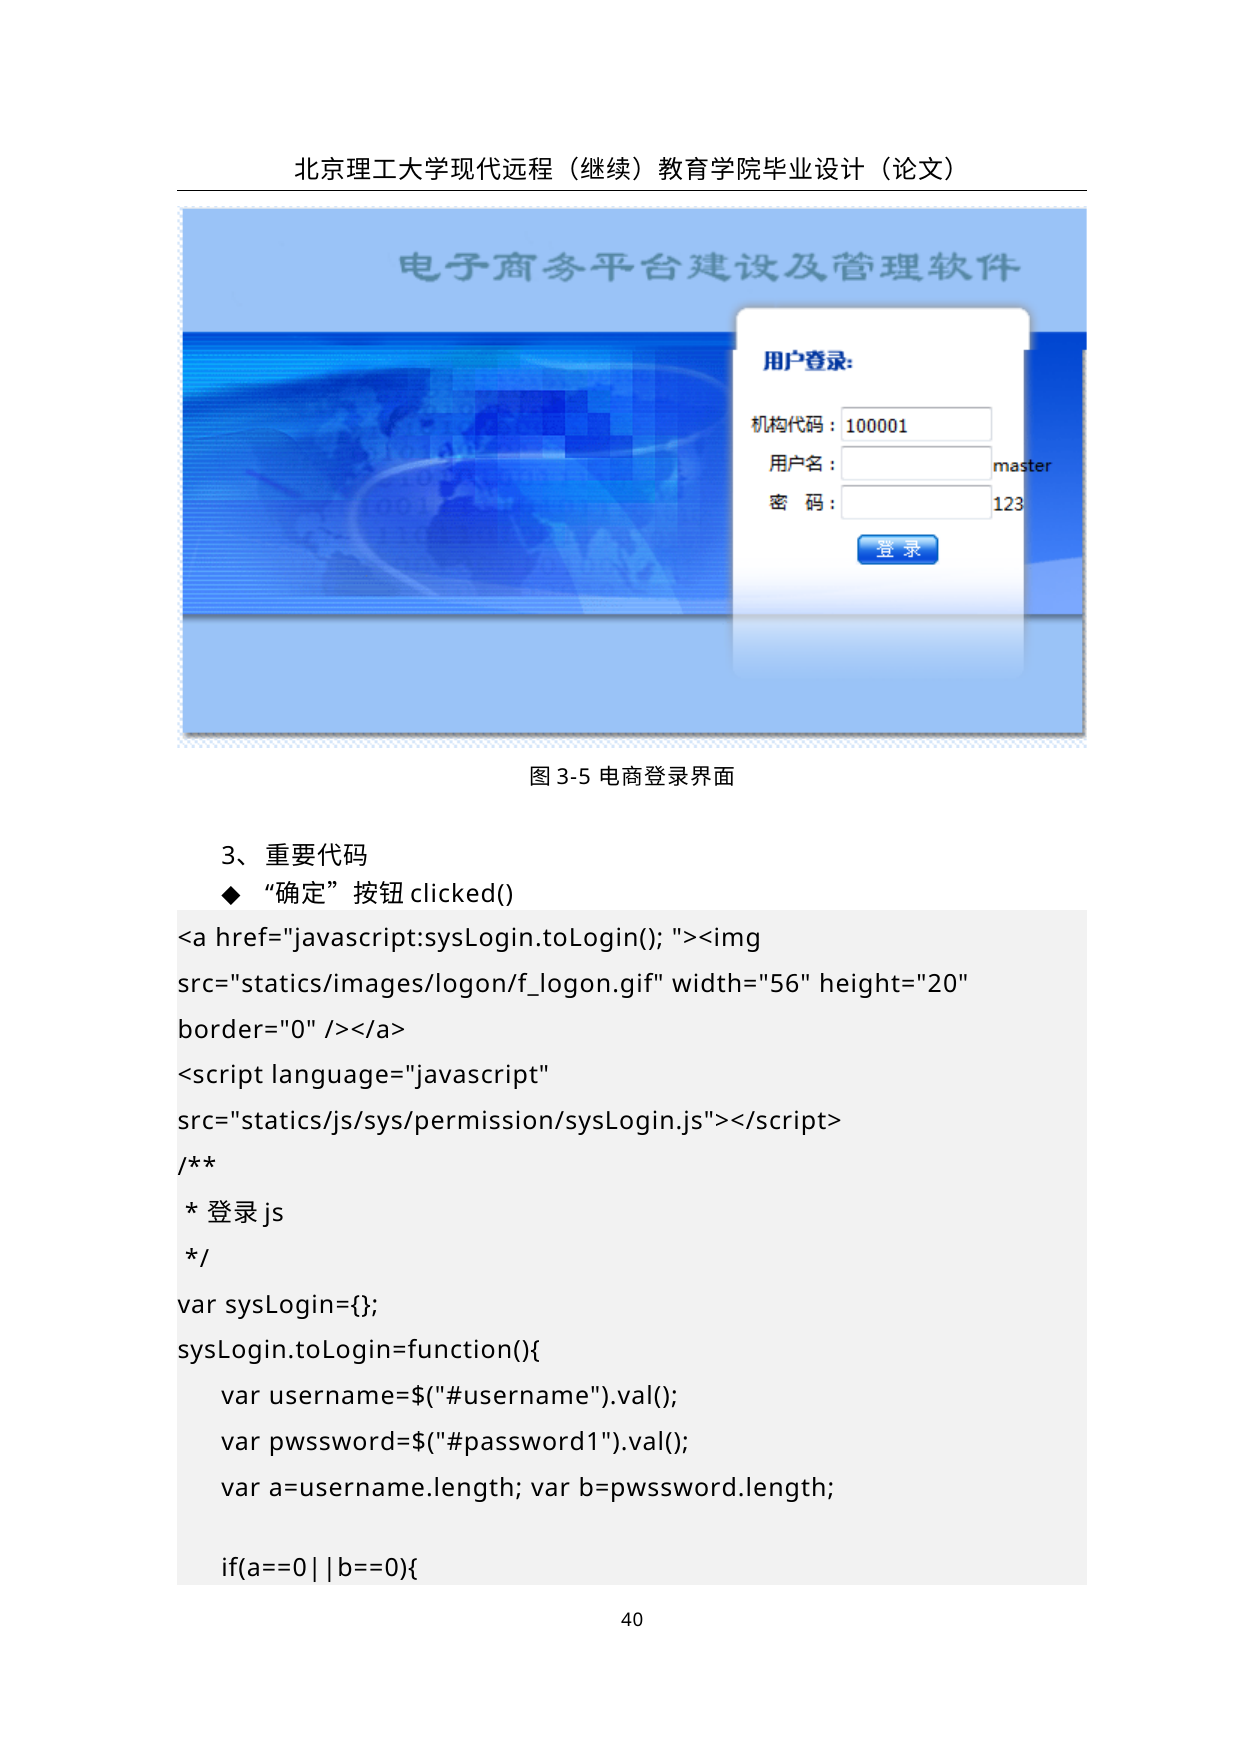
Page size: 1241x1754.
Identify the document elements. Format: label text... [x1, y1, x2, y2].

text if(a==0||b==0){ [177, 1539, 1087, 1585]
text sysLogin.toLogin=function(){ [177, 1322, 1087, 1368]
text */ [177, 1231, 1087, 1276]
text <script language="javascript" src="statics/js/sys/permission/sysLogin.js"></script> [177, 1047, 1087, 1139]
text 图3-5 电商登录界面 [177, 748, 1087, 793]
text var pwssword=$("#password1").val(); [177, 1414, 1087, 1460]
text var sysLogin={}; [177, 1276, 1087, 1322]
text /** [177, 1139, 1087, 1185]
text var a=username.length; var b=pwssword.length; [177, 1460, 1087, 1506]
text * 登录js [177, 1185, 1087, 1231]
picture [177, 206, 1087, 748]
list “确定”按钮clicked() [221, 873, 1087, 910]
list 重要代码 [221, 828, 1087, 873]
text <a href="javascript:sysLogin.toLogin(); "><img src="statics/images/logon/f_logon.gif" width="56" height="20" border="0" /></a> [177, 910, 1087, 1047]
text var username=$("#username").val(); [177, 1368, 1087, 1414]
